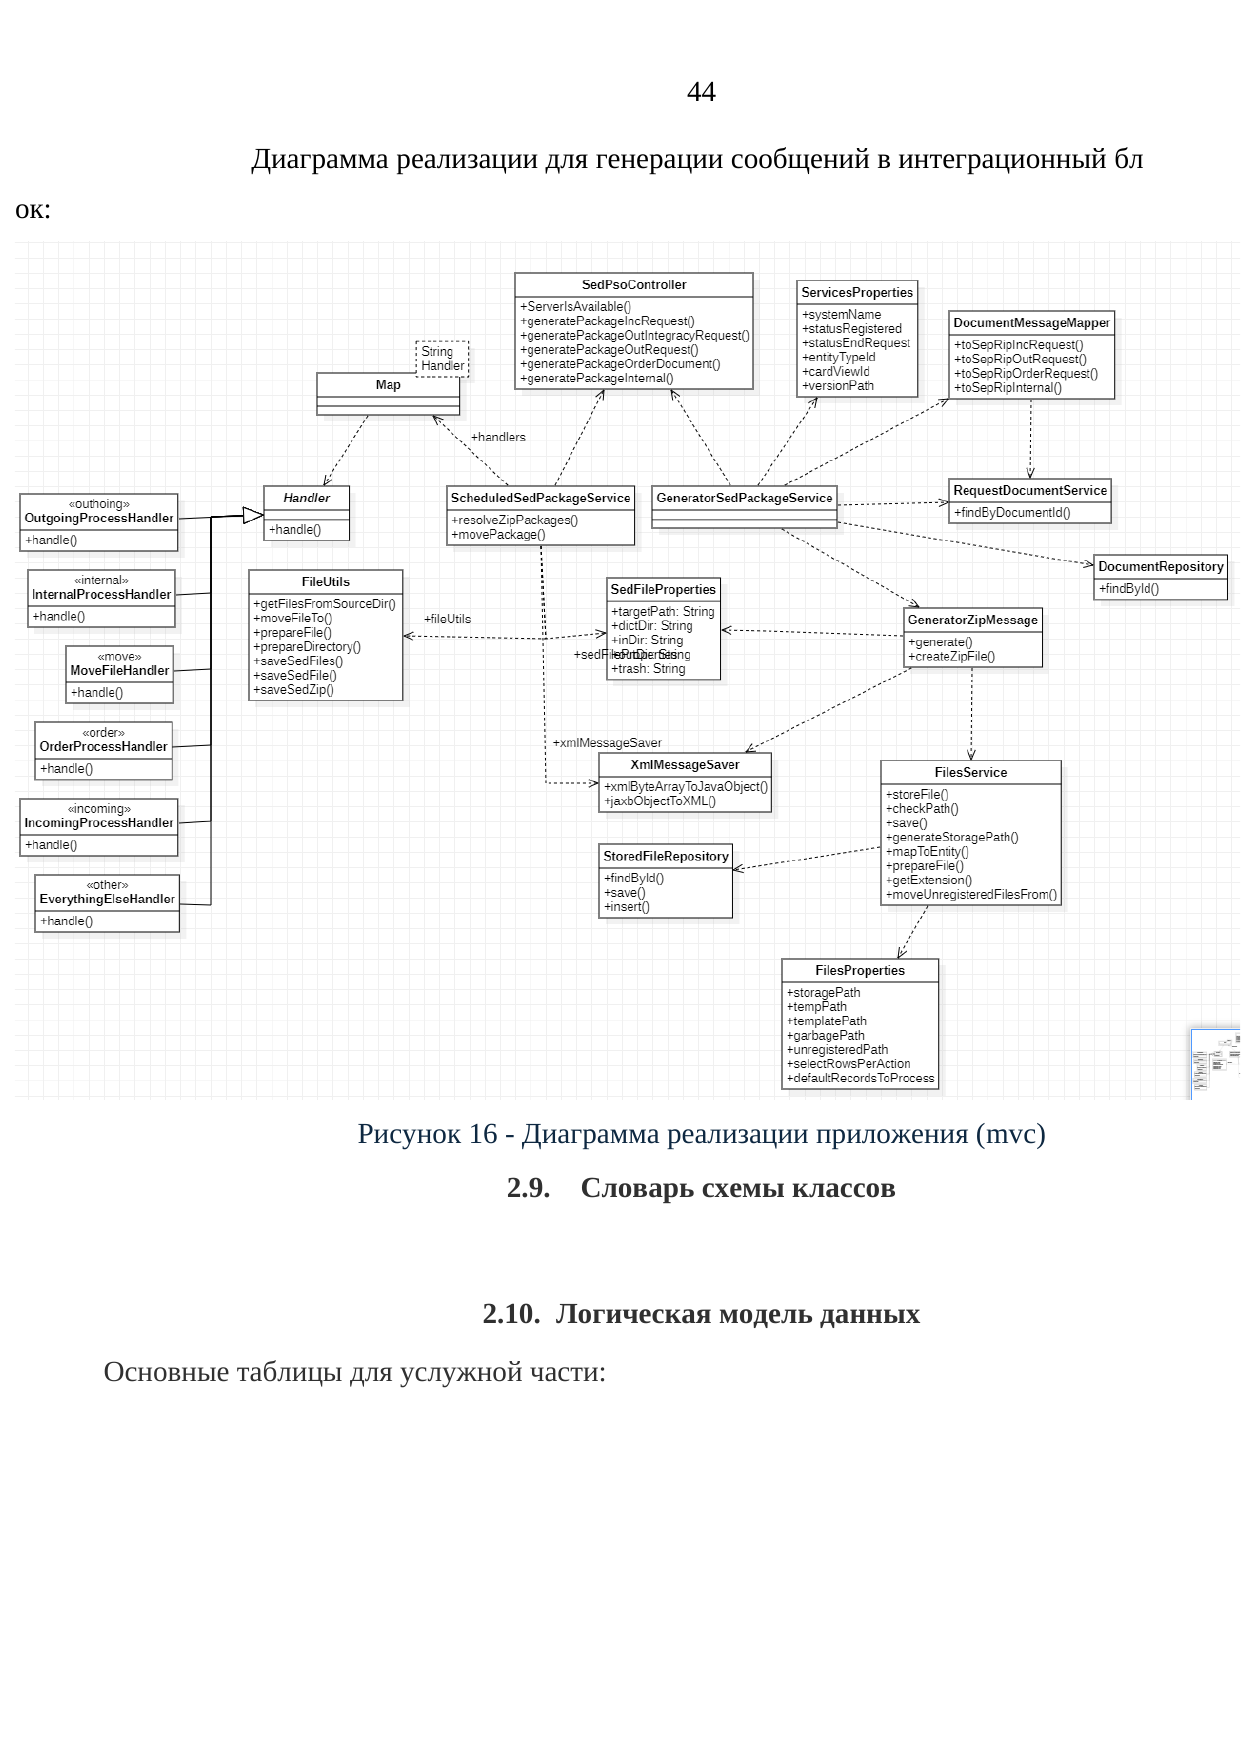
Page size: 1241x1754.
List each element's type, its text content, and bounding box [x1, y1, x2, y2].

text Основные таблицы для услужной части: [103, 1354, 1152, 1388]
subtitle Логическая модель данных [177, 1296, 1152, 1329]
subtitle Словарь схемы классов [177, 1170, 1152, 1204]
picture [14, 241, 1241, 1100]
text Рисунок 16 - Диаграмма реализации приложения (mvc) [177, 1116, 1152, 1149]
text Диаграмма реализации для генерации сообщений в интеграционный блок: [15, 141, 1152, 241]
